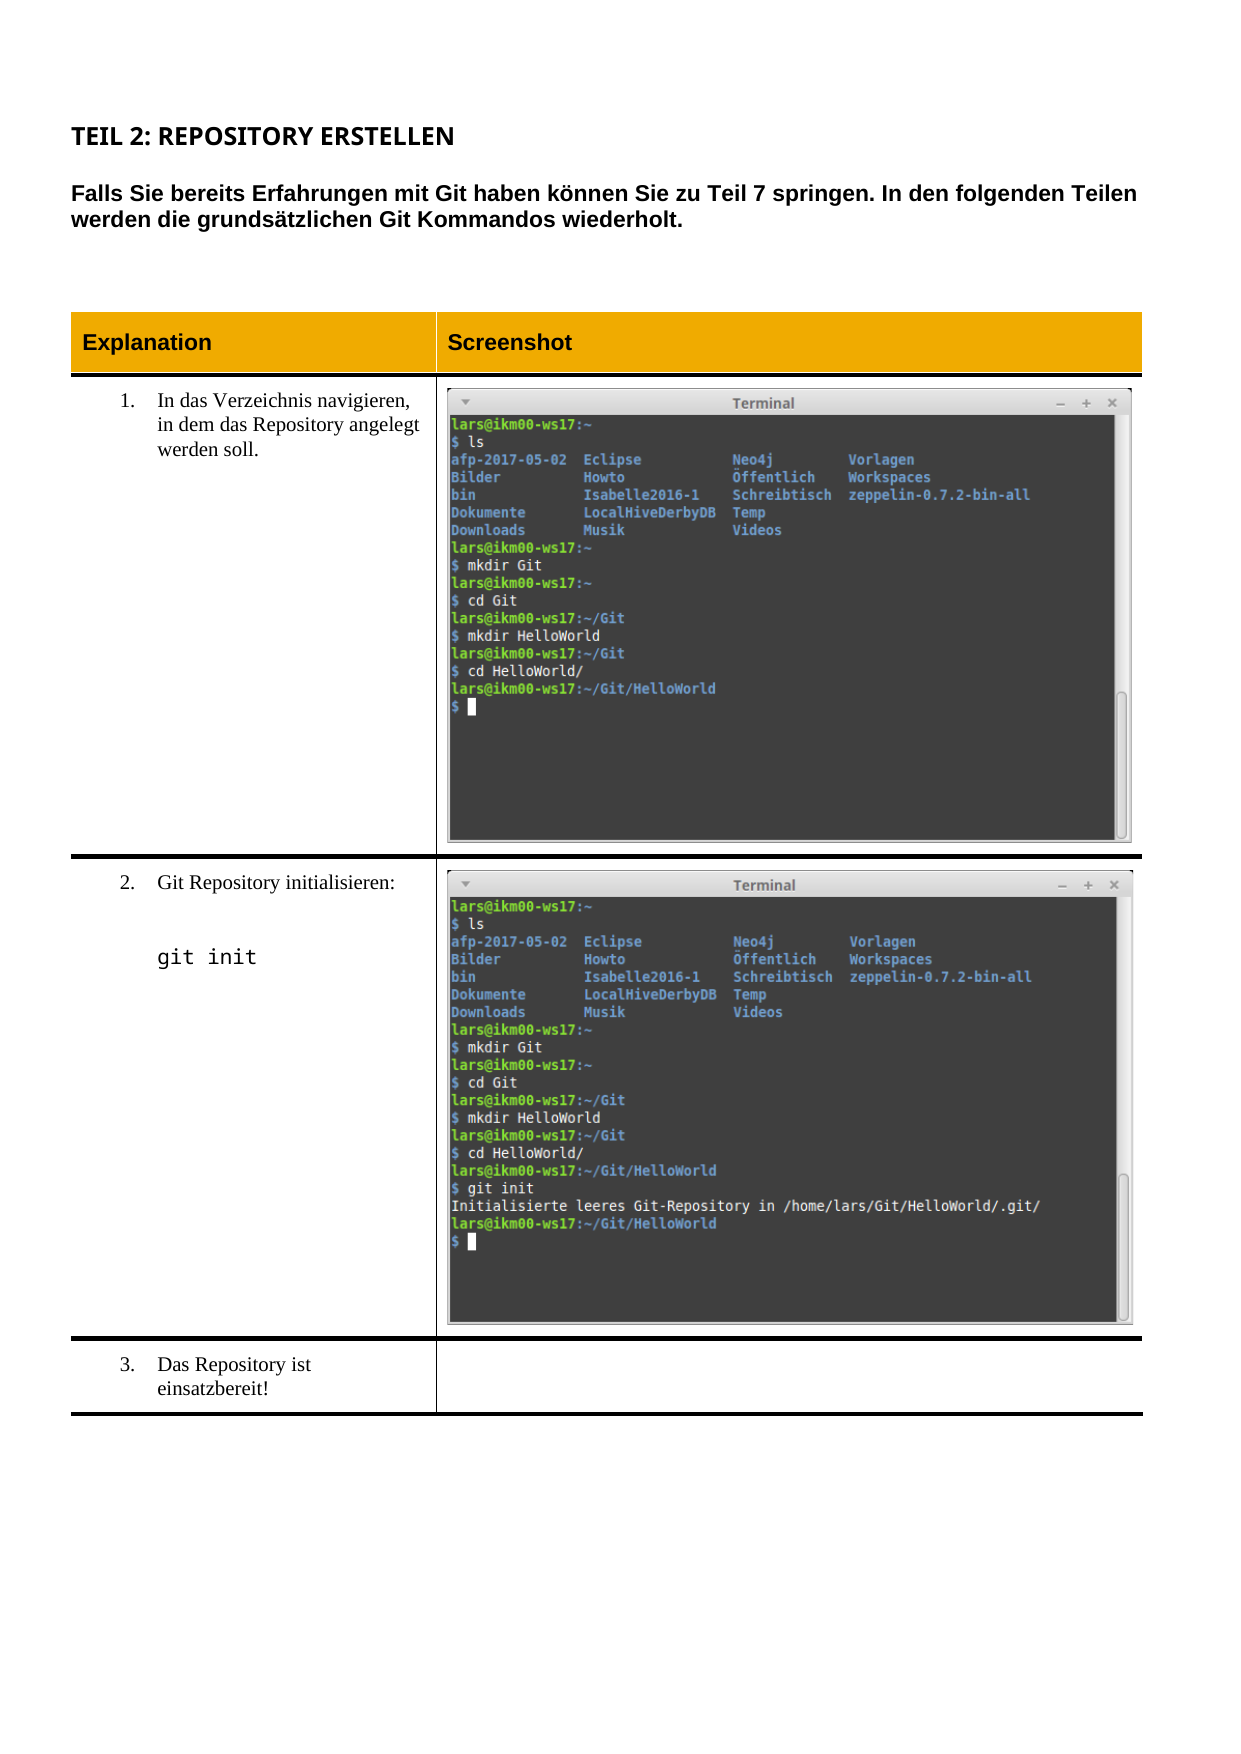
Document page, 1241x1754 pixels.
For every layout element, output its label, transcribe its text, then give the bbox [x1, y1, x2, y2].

table_cell [437, 1336, 1143, 1411]
table_cell [437, 377, 1143, 854]
table_header Explanation [71, 312, 436, 372]
table_cell [437, 854, 1143, 1336]
table_cell In das Verzeichnis navigieren, in dem das Repository angelegt werden soll. [71, 377, 436, 854]
picture [447, 388, 1132, 843]
text Falls Sie bereits Erfahrungen mit Git haben können Sie zu Teil 7 springen. In den folgenden Teilen werden die grundsätzlichen Git Kommandos wiederholt. [71, 180, 1169, 285]
text Teil 2: Repository erstellen [71, 119, 1169, 153]
table_header Screenshot [437, 312, 1142, 372]
table_cell Das Repository ist einsatzbereit! [71, 1341, 436, 1411]
table_cell Git Repository initialisieren: git init [71, 859, 436, 1336]
picture [447, 870, 1134, 1325]
